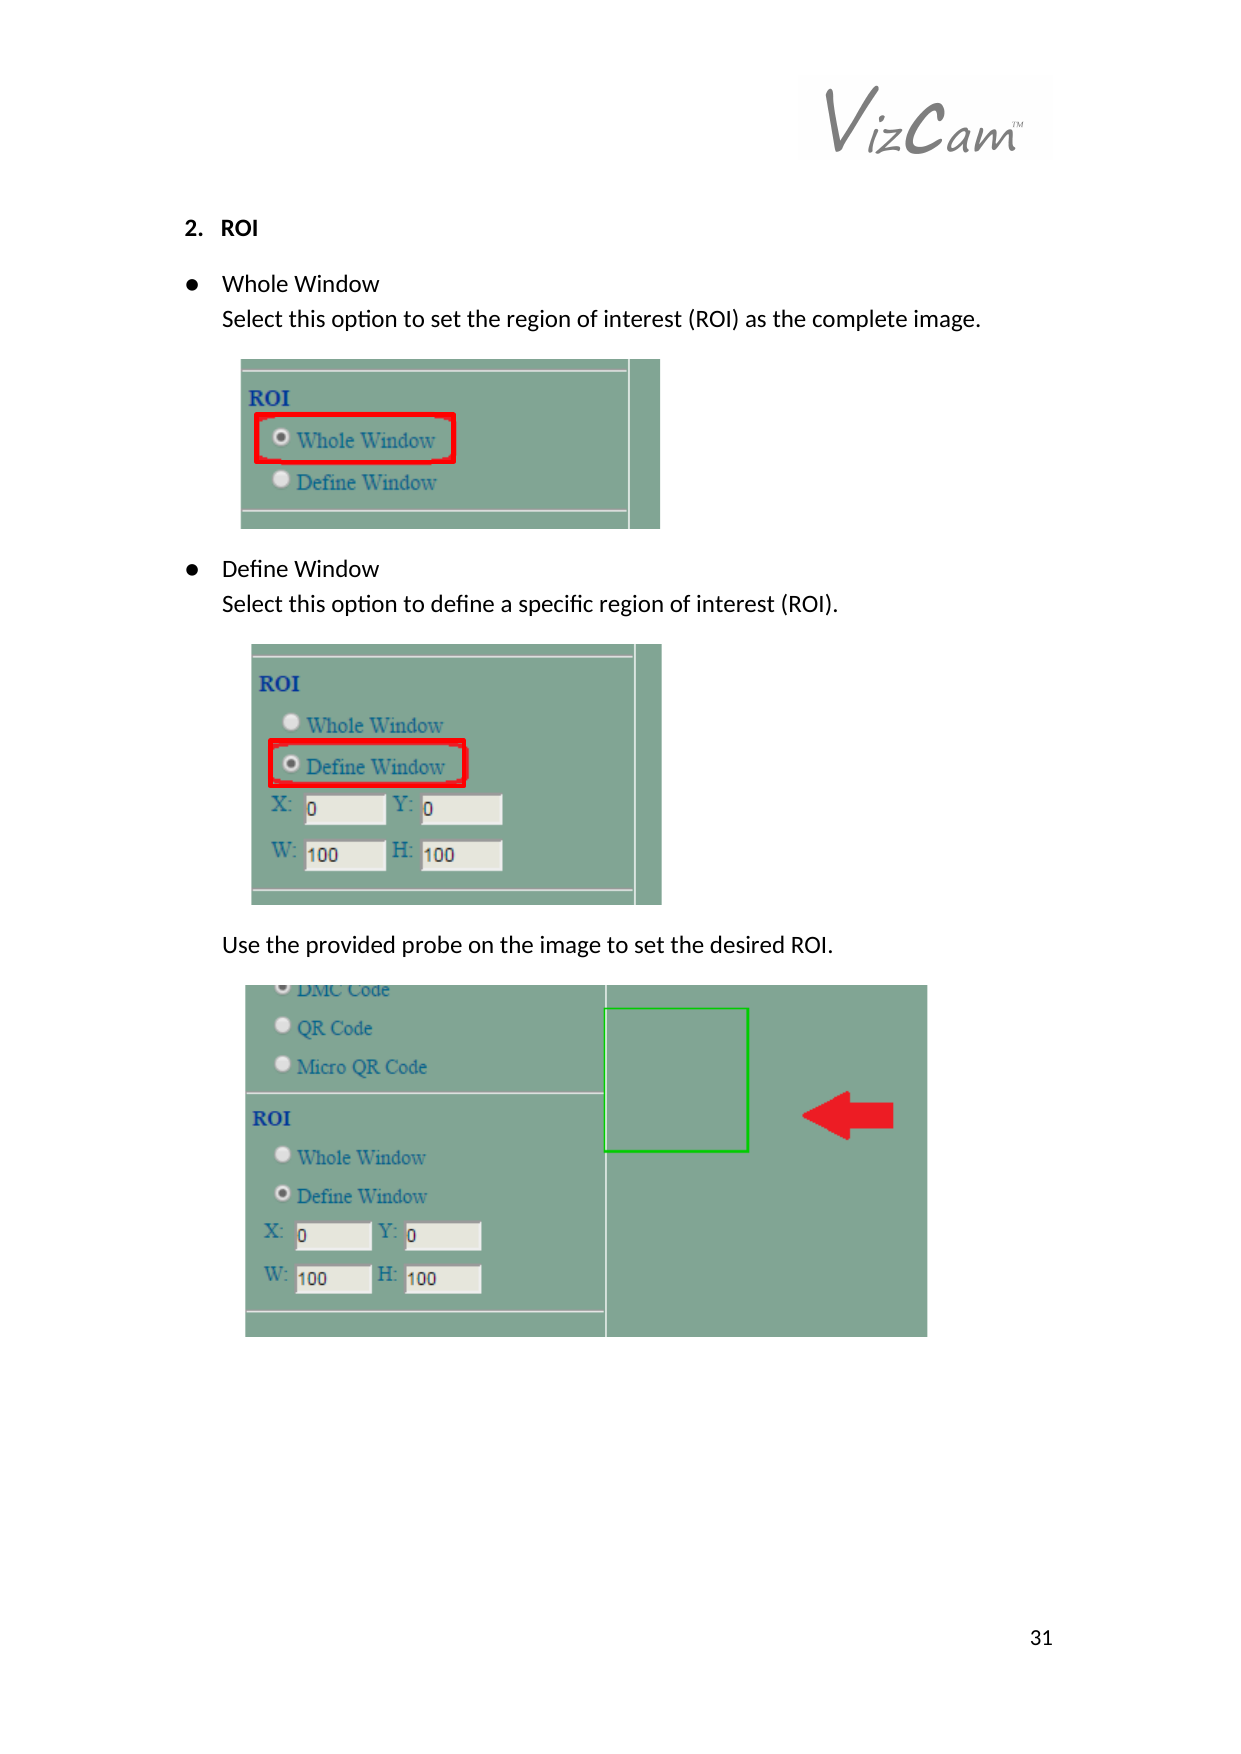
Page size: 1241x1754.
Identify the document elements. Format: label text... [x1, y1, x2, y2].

text Select this option to define a specific region of interest (ROI). [147, 589, 1053, 619]
list Whole Window [184, 268, 1053, 299]
picture [221, 985, 928, 1337]
text Use the provided probe on the image to set the desired ROI. [147, 929, 1053, 960]
picture [221, 359, 661, 529]
picture [798, 75, 1053, 160]
list Define Window [184, 554, 1053, 584]
picture [221, 644, 662, 905]
text Select this option to set the region of interest (ROI) as the complete image. [147, 303, 1053, 334]
text 2. ROI [184, 212, 1053, 243]
